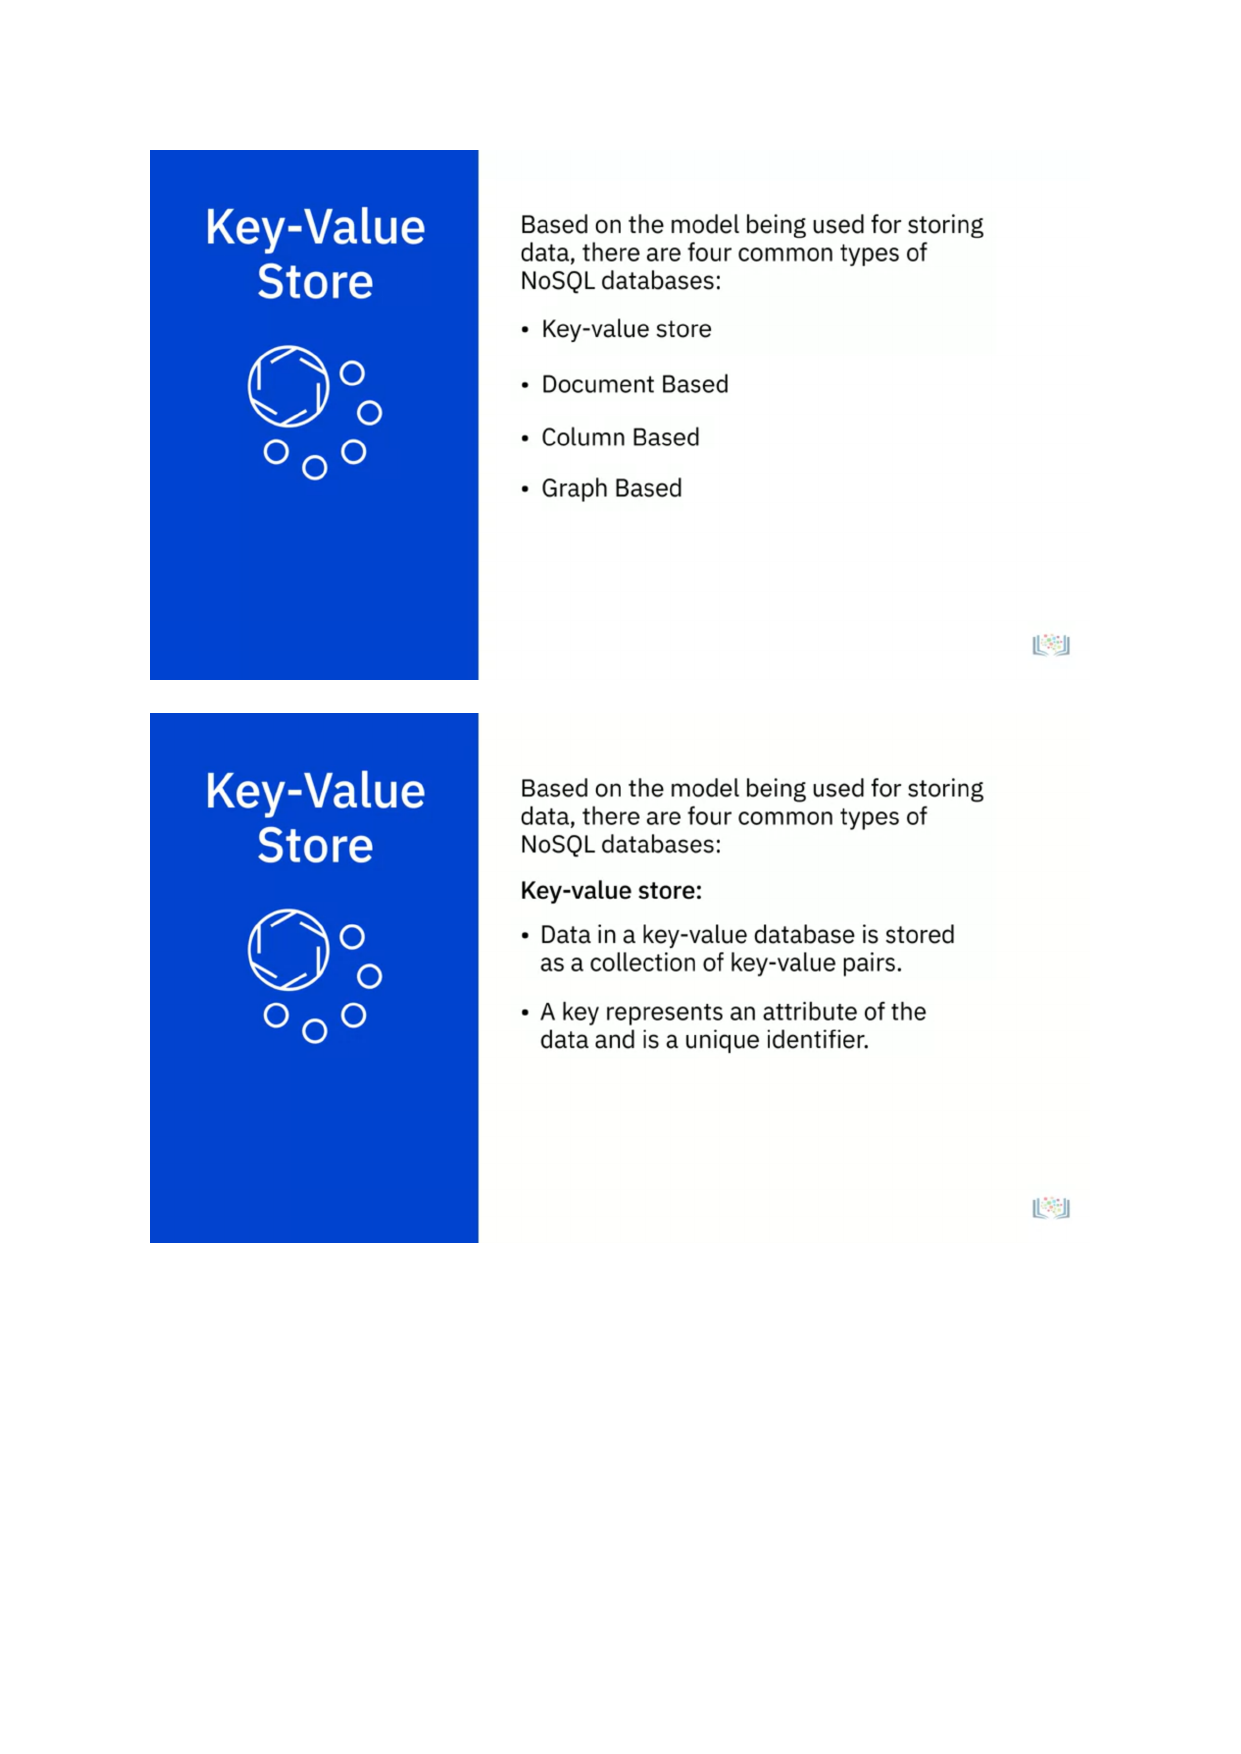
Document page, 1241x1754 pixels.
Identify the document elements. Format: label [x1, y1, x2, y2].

picture [150, 713, 1091, 1243]
picture [150, 150, 1091, 680]
